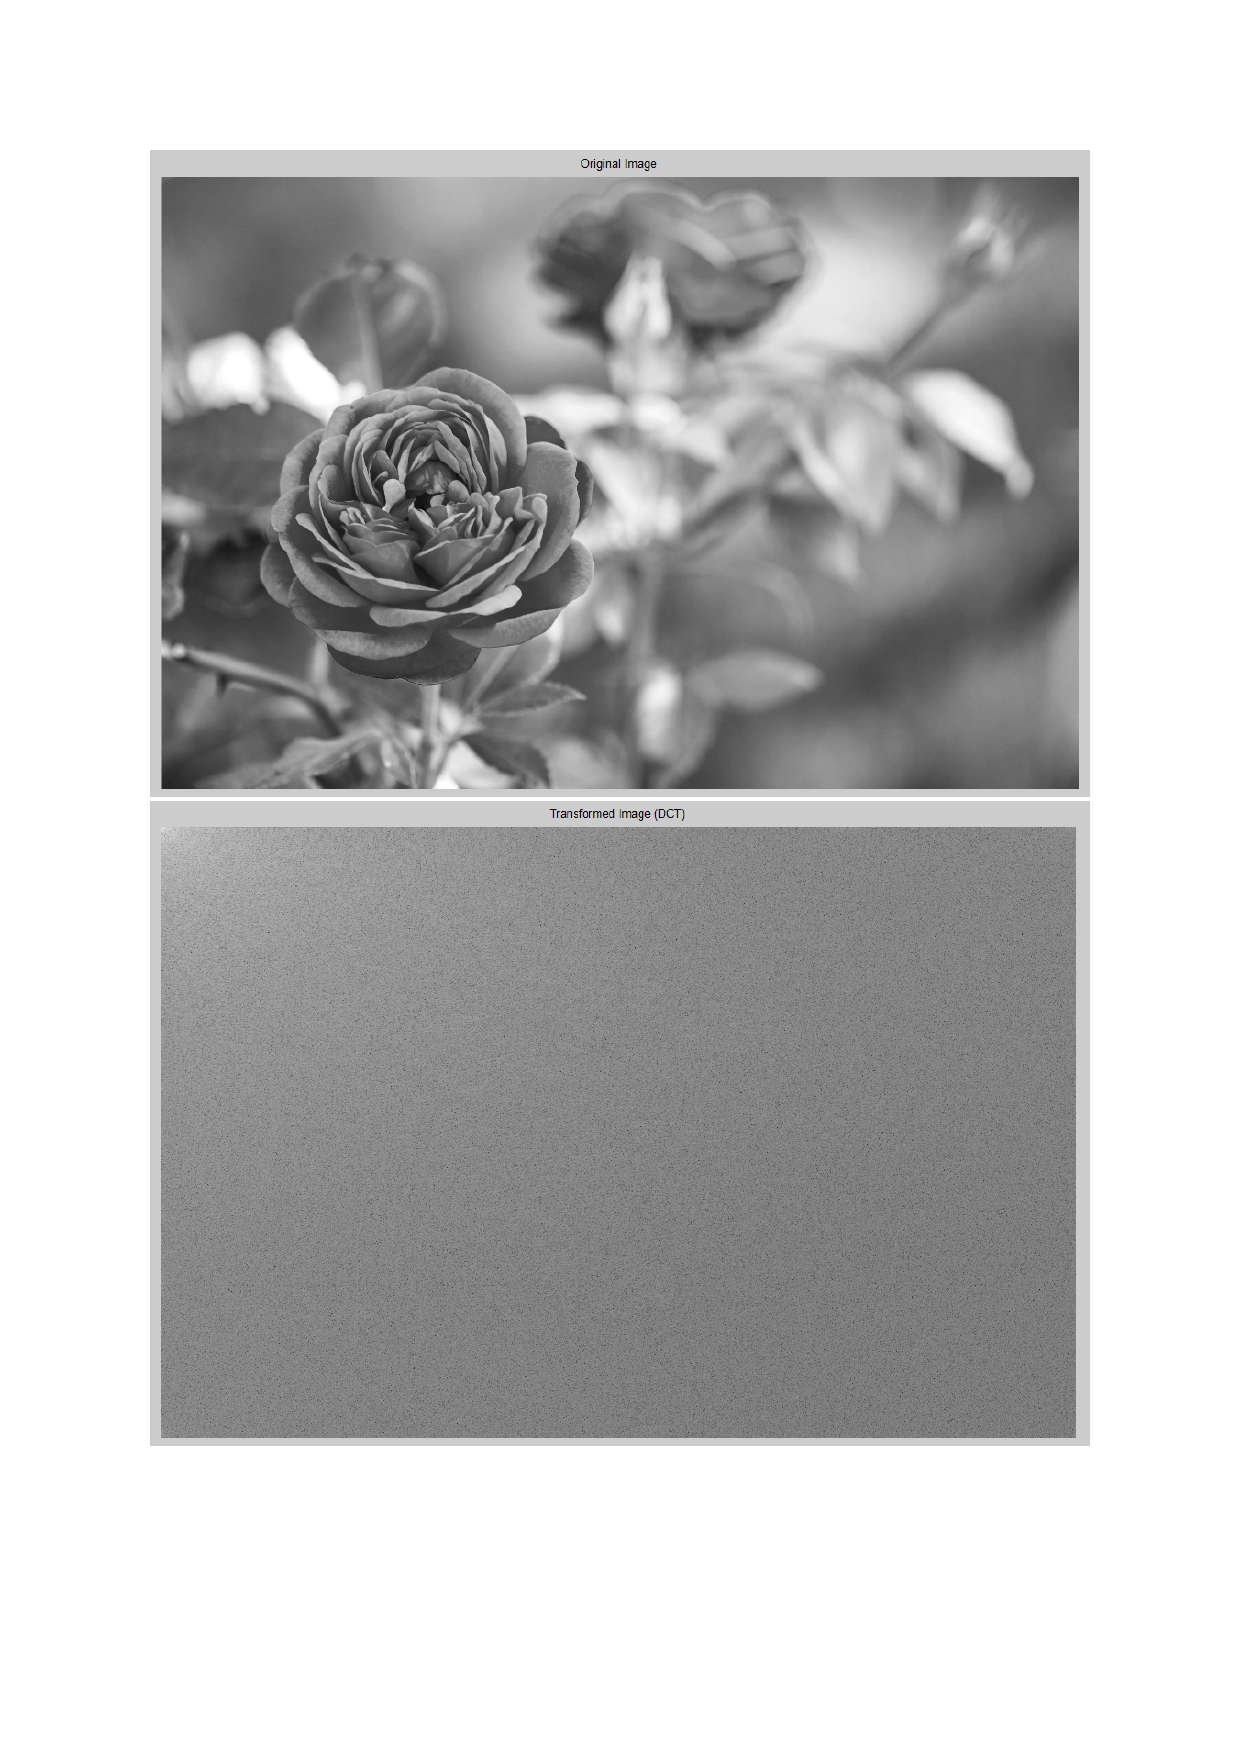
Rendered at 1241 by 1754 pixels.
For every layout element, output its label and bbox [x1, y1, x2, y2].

picture [150, 150, 1091, 797]
picture [150, 801, 1091, 1446]
